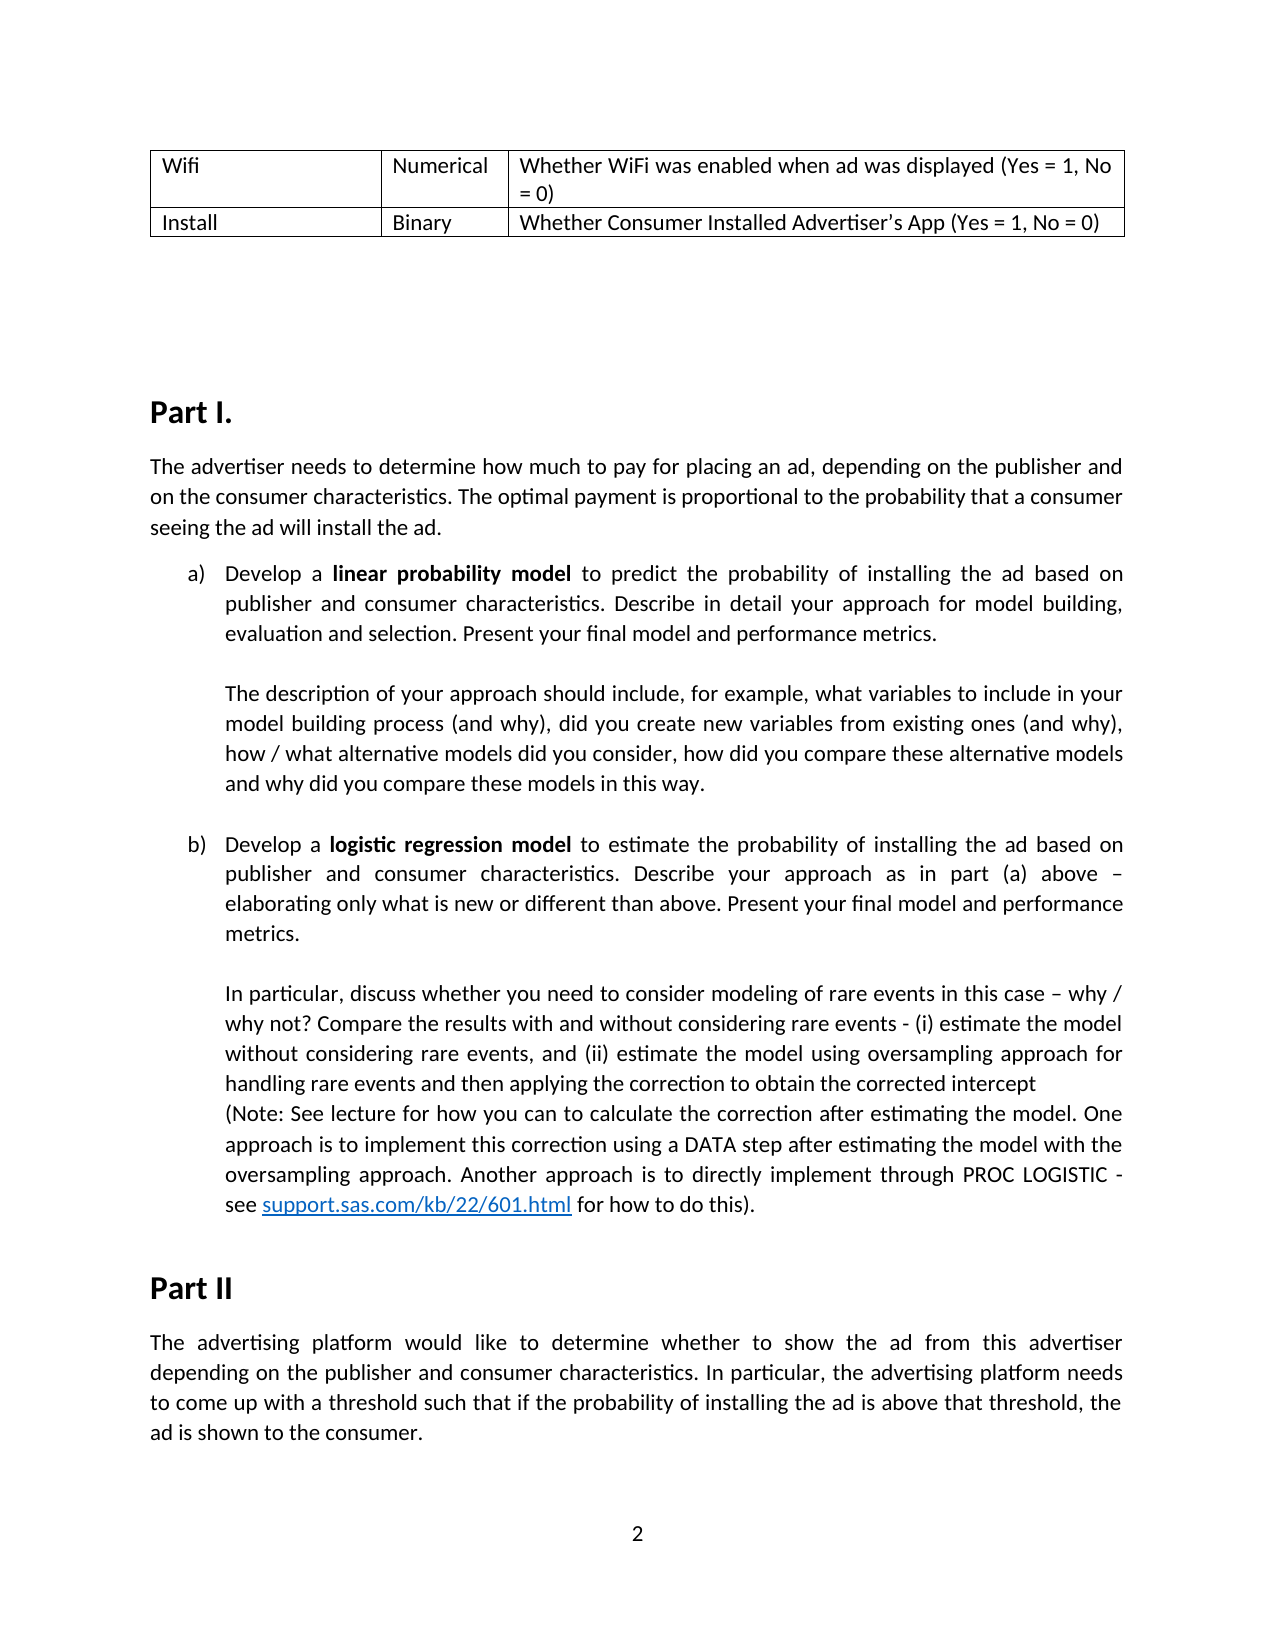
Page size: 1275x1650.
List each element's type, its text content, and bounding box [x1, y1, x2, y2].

list The description of your approach should include, for example, what variables to include in your model building process (and why), did you create new variables from existing ones (and why), how / what alternative models did you consider, how did you compare these alternative models and why did you compare these models in this way. [225, 679, 1125, 797]
table_cell Whether WiFi was enabled when ad was displayed (Yes = 1, No = 0) [509, 151, 1124, 207]
table_cell Whether Consumer Installed Advertiser’s App (Yes = 1, No = 0) [509, 208, 1124, 236]
list Develop a linear probability model to predict the probability of installing the ad based on publisher and consumer characteristics. Describe in detail your approach for model building, evaluation and selection. Present your final model and performance metrics. [187, 559, 1125, 647]
text Part II [150, 1267, 1125, 1308]
text The advertiser needs to determine how much to pay for placing an ad, depending on the publisher and on the consumer characteristics. The optimal payment is proportional to the probability that a consumer seeing the ad will install the ad. [150, 452, 1125, 541]
table_cell Wifi [151, 151, 381, 207]
list In particular, discuss whether you need to consider modeling of rare events in this case – why / why not? Compare the results with and without considering rare events - (i) estimate the model without considering rare events, and (ii) estimate the model using oversampling approach for handling rare events and then applying the correction to obtain the corrected intercept [225, 979, 1125, 1097]
text Part I. [150, 392, 1125, 432]
table_cell Numerical [382, 151, 508, 207]
table_cell Install [151, 208, 381, 236]
list Develop a logistic regression model to estimate the probability of installing the ad based on publisher and consumer characteristics. Describe your approach as in part (a) above – elaborating only what is new or different than above. Present your final model and performance metrics. [187, 830, 1125, 947]
table_cell Binary [382, 208, 508, 236]
text The advertising platform would like to determine whether to show the ad from this advertiser depending on the publisher and consumer characteristics. In particular, the advertising platform needs to come up with a threshold such that if the probability of installing the ad is above that threshold, the ad is shown to the consumer. [150, 1328, 1125, 1447]
list (Note: See lecture for how you can to calculate the correction after estimating the model. One approach is to implement this correction using a DATA step after estimating the model with the oversampling approach. Another approach is to directly implement through PROC LOGISTIC - see support.sas.com/kb/22/601.html for how to do this). [225, 1099, 1125, 1218]
